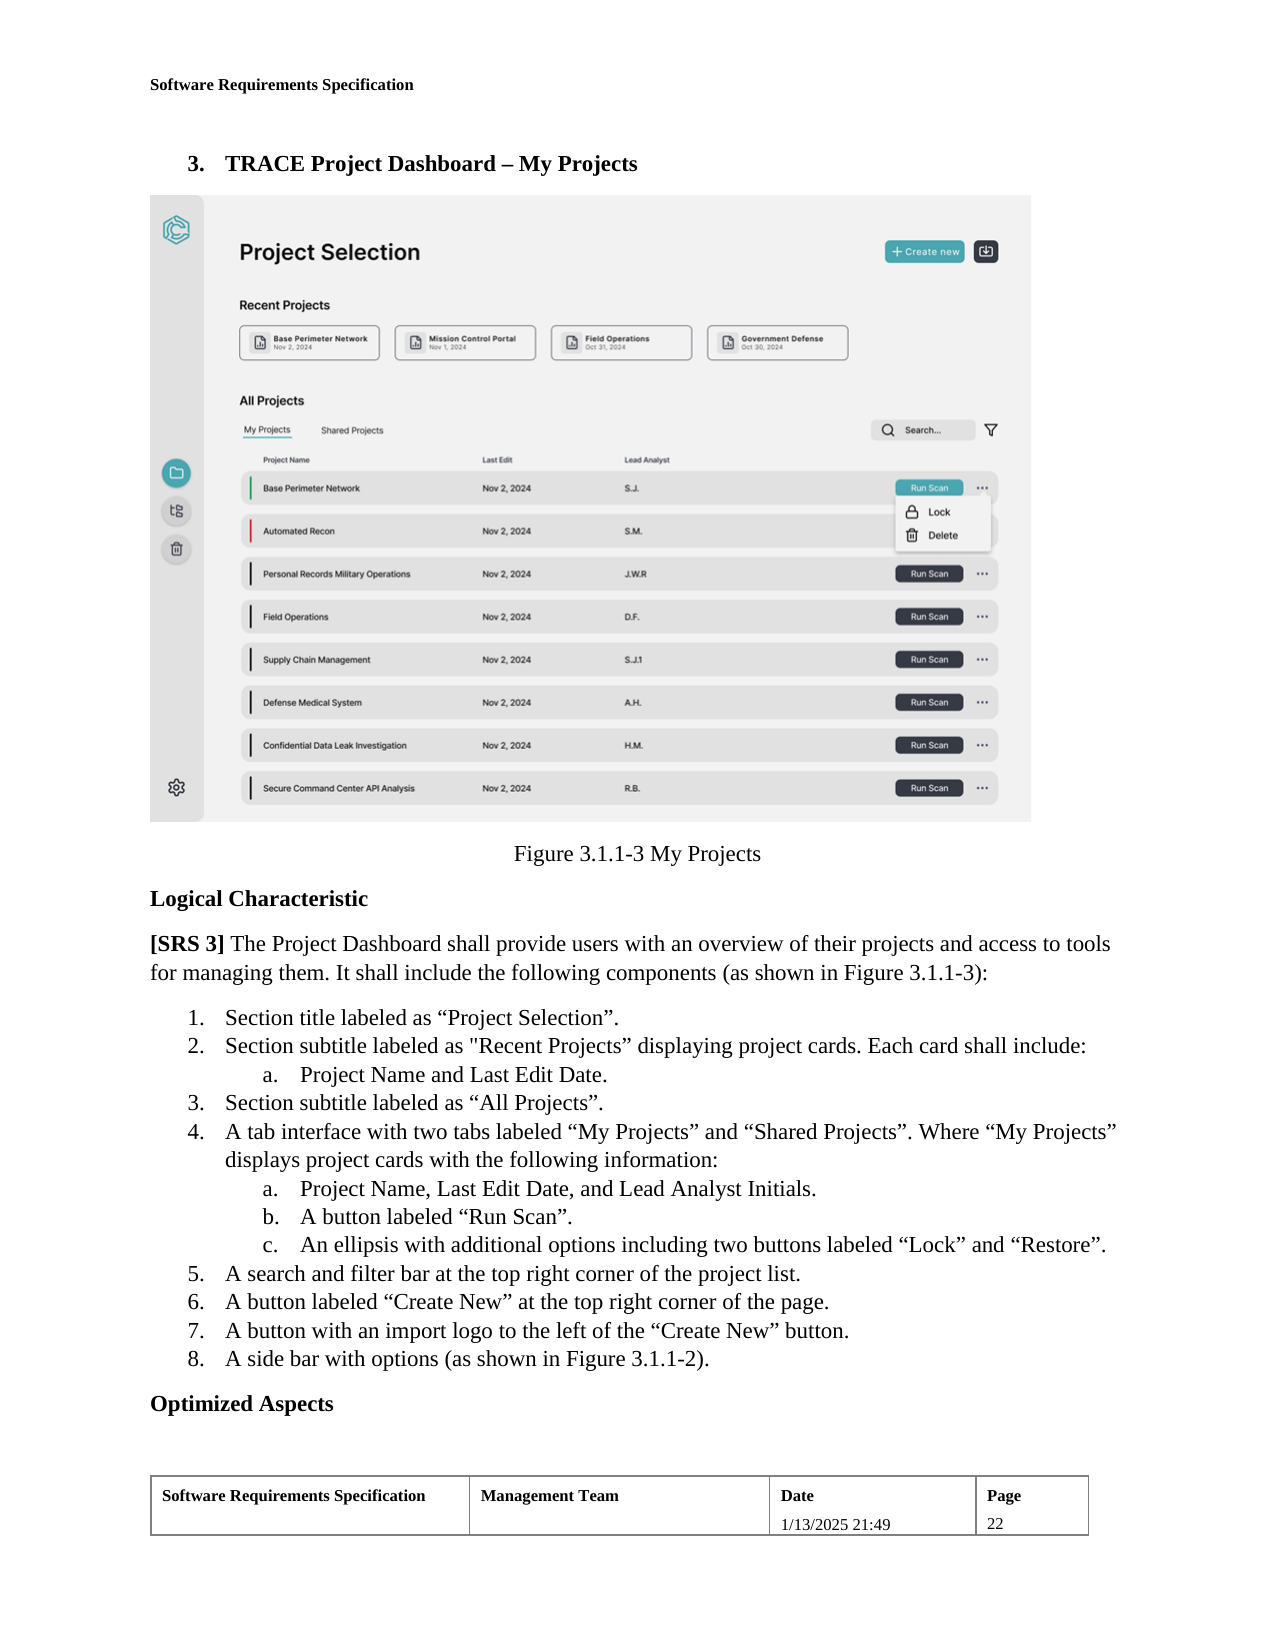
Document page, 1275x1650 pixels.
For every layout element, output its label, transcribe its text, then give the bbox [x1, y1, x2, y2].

list Project Name, Last Edit Date, and Lead Analyst Initials. [262, 1175, 1125, 1201]
text [SRS 3] The Project Dashboard shall provide users with an overview of their projects and access to tools for managing them. It shall include the following components (as shown in Figure 3.1.1-3): [150, 931, 1125, 985]
list A tab interface with two tabs labeled “My Projects” and “Shared Projects”. Where “My Projects” displays project cards with the following information: [187, 1118, 1125, 1173]
text Logical Characteristic [150, 885, 1125, 912]
list A search and filter bar at the top right corner of the project list. [187, 1260, 1125, 1286]
list Section title labeled as “Project Selection”. [187, 1004, 1125, 1030]
list A button labeled “Create New” at the top right corner of the page. [187, 1288, 1125, 1315]
list Section subtitle labeled as "Recent Projects” displaying project cards. Each card shall include: [187, 1032, 1125, 1059]
list A button labeled “Run Scan”. [262, 1203, 1125, 1229]
text Optimized Aspects [150, 1390, 1125, 1417]
list A button with an import logo to the left of the “Create New” button. [187, 1317, 1125, 1343]
list A side bar with options (as shown in Figure 3.1.1-2). [187, 1345, 1125, 1372]
picture [150, 195, 1032, 822]
text Figure 3.1.1-3 My Projects [150, 840, 1125, 867]
list Project Name and Last Edit Date. [262, 1061, 1125, 1087]
list Section subtitle labeled as “All Projects”. [187, 1089, 1125, 1116]
list TRACE Project Dashboard – My Projects [187, 150, 1125, 176]
list An ellipsis with additional options including two buttons labeled “Lock” and “Restore”. [262, 1232, 1125, 1258]
